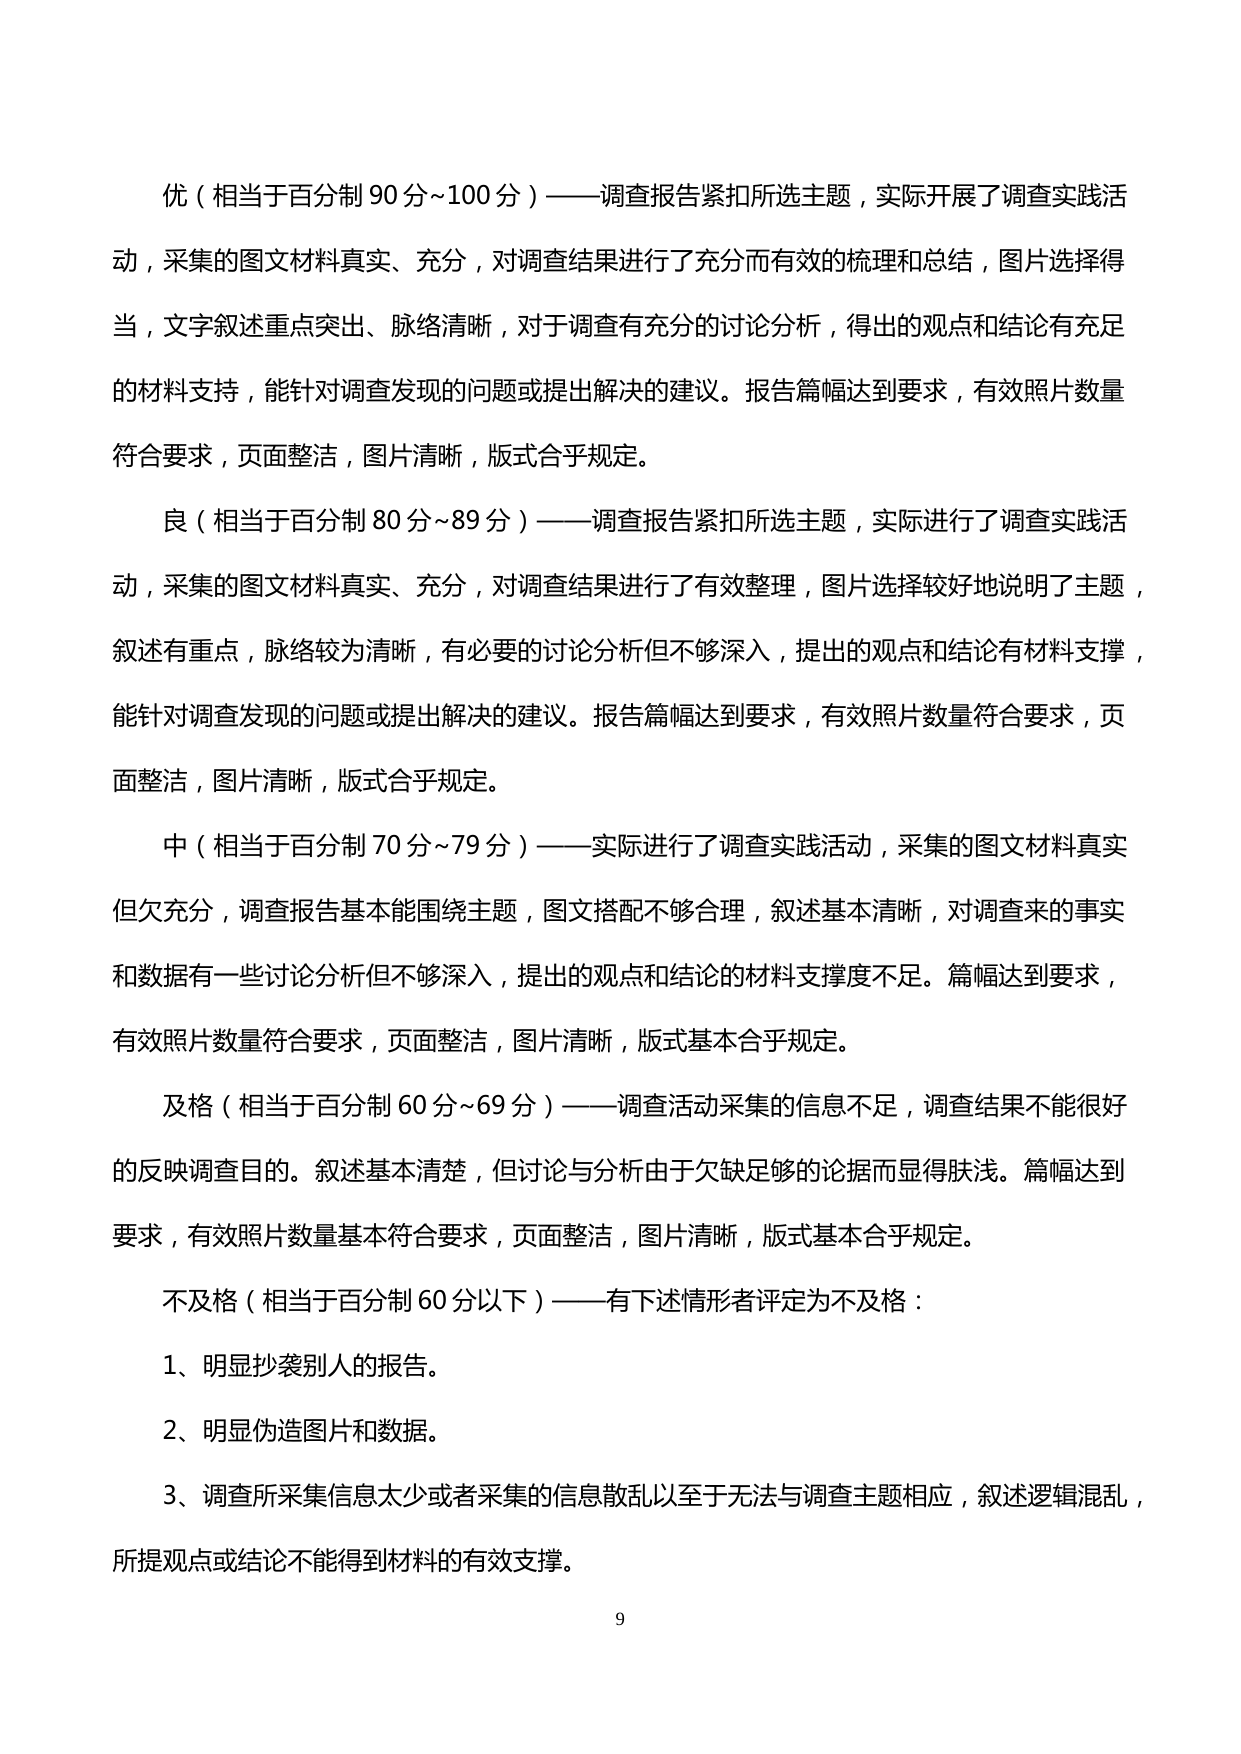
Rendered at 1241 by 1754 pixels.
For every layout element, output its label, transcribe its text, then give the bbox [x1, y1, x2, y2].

text 1、明显抄袭别人的报告。 [112, 1332, 1128, 1397]
text 良（相当于百分制80分~89分）——调查报告紧扣所选主题，实际进行了调查实践活动，采集的图文材料真实、充分，对调查结果进行了有效整理，图片选择较好地说明了主题，叙述有重点，脉络较为清晰，有必要的讨论分析但不够深入，提出的观点和结论有材料支撑，能针对调查发现的问题或提出解决的建议。报告篇幅达到要求，有效照片数量符合要求，页面整洁，图片清晰，版式合乎规定。 [112, 487, 1128, 812]
text 及格（相当于百分制60分~69分）——调查活动采集的信息不足，调查结果不能很好的反映调查目的。叙述基本清楚，但讨论与分析由于欠缺足够的论据而显得肤浅。篇幅达到要求，有效照片数量基本符合要求，页面整洁，图片清晰，版式基本合乎规定。 [112, 1072, 1128, 1267]
text 2、明显伪造图片和数据。 [112, 1397, 1128, 1462]
text 不及格（相当于百分制60分以下）——有下述情形者评定为不及格： [112, 1267, 1128, 1332]
text 中（相当于百分制70分~79分）——实际进行了调查实践活动，采集的图文材料真实但欠充分，调查报告基本能围绕主题，图文搭配不够合理，叙述基本清晰，对调查来的事实和数据有一些讨论分析但不够深入，提出的观点和结论的材料支撑度不足。篇幅达到要求，有效照片数量符合要求，页面整洁，图片清晰，版式基本合乎规定。 [112, 812, 1128, 1072]
text 3、调查所采集信息太少或者采集的信息散乱以至于无法与调查主题相应，叙述逻辑混乱，所提观点或结论不能得到材料的有效支撑。 [112, 1462, 1128, 1592]
text 优（相当于百分制90分~100分）——调查报告紧扣所选主题，实际开展了调查实践活动，采集的图文材料真实、充分，对调查结果进行了充分而有效的梳理和总结，图片选择得当，文字叙述重点突出、脉络清晰，对于调查有充分的讨论分析，得出的观点和结论有充足的材料支持，能针对调查发现的问题或提出解决的建议。报告篇幅达到要求，有效照片数量符合要求，页面整洁，图片清晰，版式合乎规定。 [112, 162, 1128, 487]
